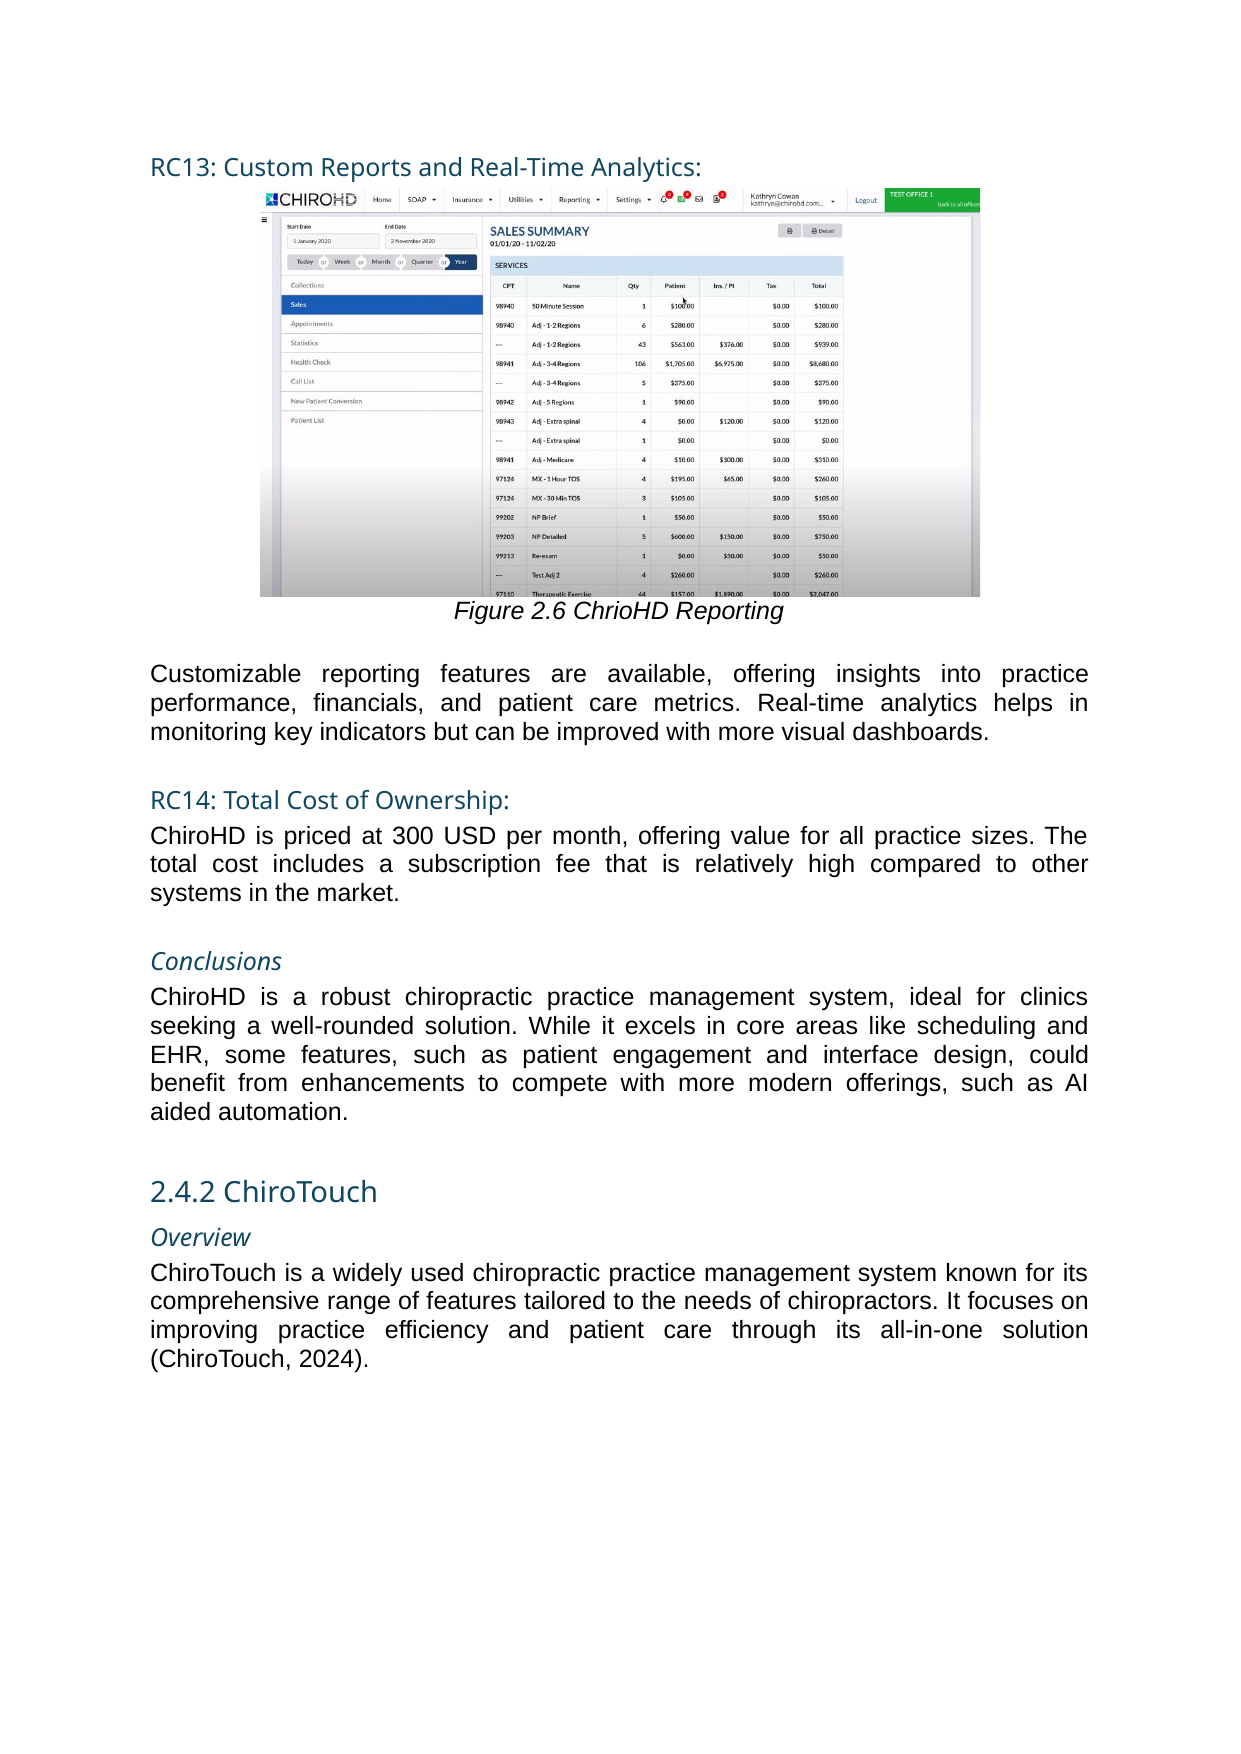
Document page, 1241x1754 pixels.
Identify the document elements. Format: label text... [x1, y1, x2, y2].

text ChiroTouch is a widely used chiropractic practice management system known for its comprehensive range of features tailored to the needs of chiropractors. It focuses on improving practice efficiency and patient care through its all-in-one solution (ChiroTouch, 2024). [150, 1258, 1090, 1373]
subtitle RC13: Custom Reports and Real-Time Analytics: [150, 150, 1090, 184]
text ChiroHD is priced at 300 USD per month, offering value for all practice sizes. The total cost includes a subscription fee that is relatively high compared to other systems in the market. [150, 821, 1090, 907]
text Figure 2.6 ChrioHD Reporting [150, 596, 1090, 625]
picture [260, 188, 980, 597]
subtitle Conclusions [150, 944, 1090, 978]
subtitle 2.4.2 ChiroTouch [150, 1171, 1090, 1211]
subtitle RC14: Total Cost of Ownership: [150, 782, 1090, 816]
subtitle Overview [150, 1219, 1090, 1253]
text Customizable reporting features are available, offering insights into practice performance, financials, and patient care metrics. Real-time analytics helps in monitoring key indicators but can be improved with more visual dashboards. [150, 659, 1090, 745]
text ChiroHD is a robust chiropractic practice management system, ideal for clinics seeking a well-rounded solution. While it excels in core areas like scheduling and EHR, some features, such as patient engagement and interface design, could benefit from enhancements to compete with more modern offerings, such as AI aided automation. [150, 982, 1090, 1126]
